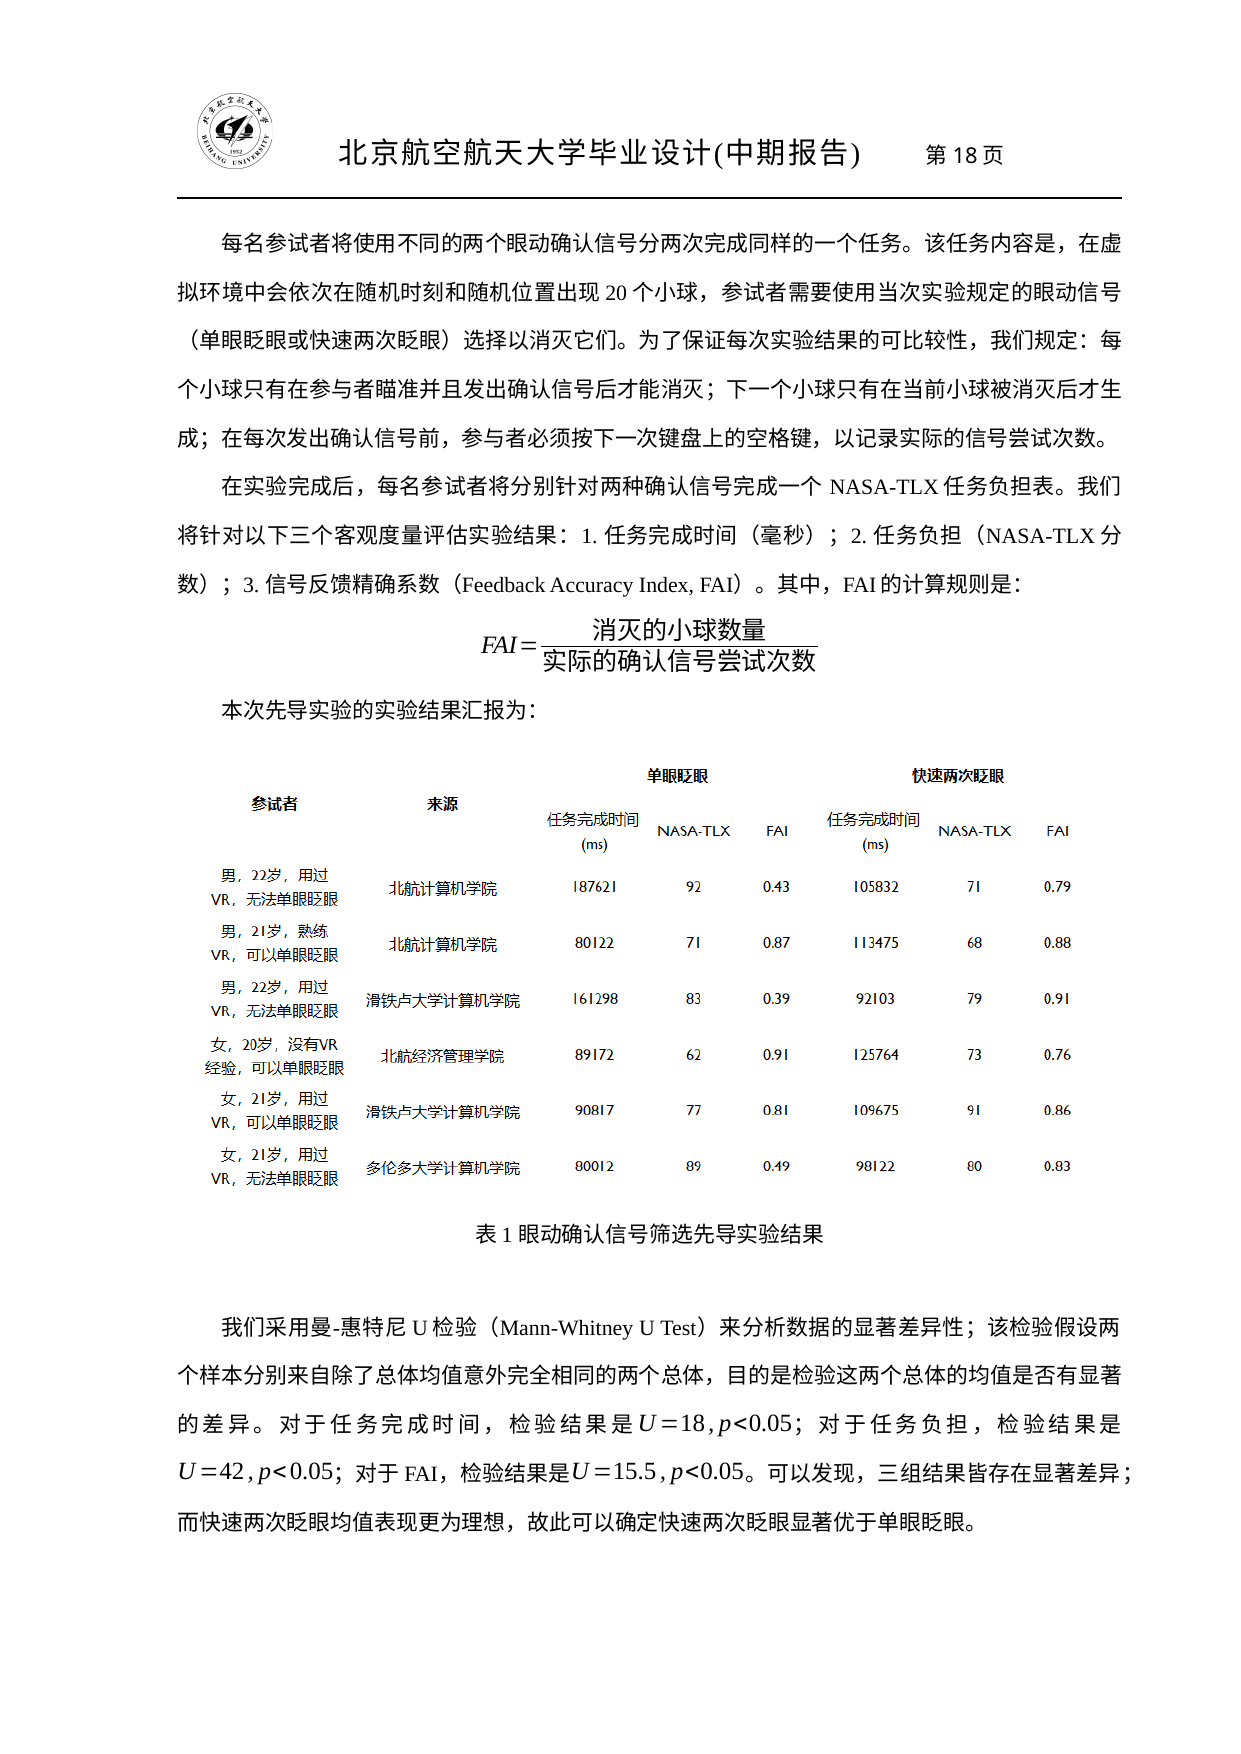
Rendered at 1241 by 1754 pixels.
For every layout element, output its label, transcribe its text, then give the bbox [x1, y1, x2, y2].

text 在实验完成后，每名参试者将分别针对两种确认信号完成一个NASA-TLX任务负担表。我们将针对以下三个客观度量评估实验结果：1. 任务完成时间（毫秒）；2. 任务负担（NASA-TLX分数）；3. 信号反馈精确系数（Feedback Accuracy Index, FAI）。其中，FAI的计算规则是： [177, 469, 1122, 599]
text 本次先导实验的实验结果汇报为： [177, 692, 1122, 725]
text 每名参试者将使用不同的两个眼动确认信号分两次完成同样的一个任务。该任务内容是，在虚拟环境中会依次在随机时刻和随机位置出现20个小球，参试者需要使用当次实验规定的眼动信号（单眼眨眼或快速两次眨眼）选择以消灭它们。为了保证每次实验结果的可比较性，我们规定：每个小球只有在参与者瞄准并且发出确认信号后才能消灭；下一个小球只有在当前小球被消灭后才生成；在每次发出确认信号前，参与者必须按下一次键盘上的空格键，以记录实际的信号尝试次数。 [177, 225, 1122, 453]
picture [202, 749, 1097, 1193]
picture [197, 93, 273, 169]
